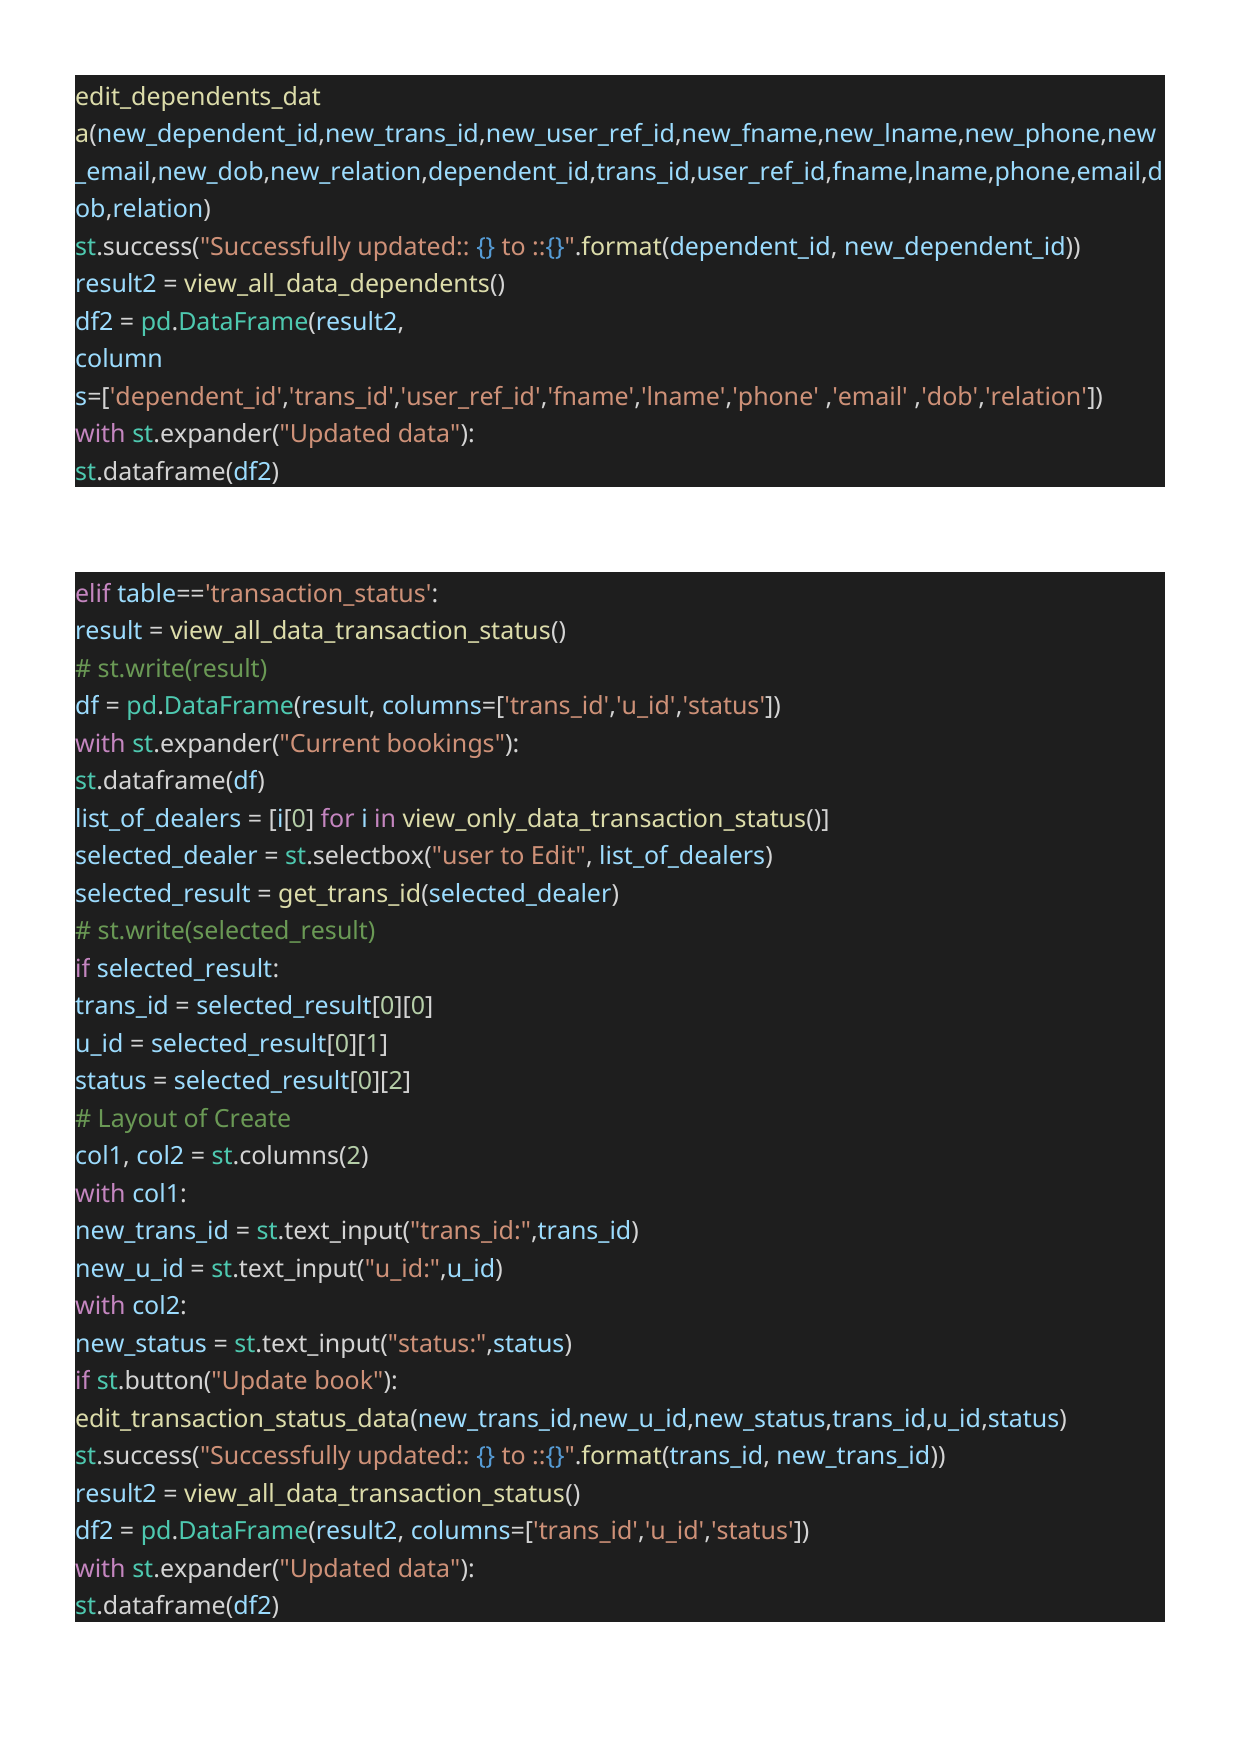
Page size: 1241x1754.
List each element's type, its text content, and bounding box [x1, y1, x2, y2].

text if st.button("Update book"): [75, 1359, 1165, 1397]
text selected_result = get_trans_id(selected_dealer) [75, 872, 1165, 909]
text st.success("Successfully updated:: {} to ::{}".format(trans_id, new_trans_id)) [75, 1434, 1165, 1472]
text # st.write(result) [75, 647, 1165, 684]
text if selected_result: [75, 947, 1165, 984]
text st.dataframe(df) [75, 759, 1165, 797]
text df2 = pd.DataFrame(result2, columns=['trans_id','u_id','status']) [75, 1509, 1165, 1547]
text trans_id = selected_result[0][0] [75, 984, 1165, 1022]
text edit_dependents_data(new_dependent_id,new_trans_id,new_user_ref_id,new_fname,new_lname,new_phone,new_email,new_dob,new_relation,dependent_id,trans_id,user_ref_id,fname,lname,phone,email,dob,relation) [75, 75, 1165, 225]
text st.dataframe(df2) [75, 450, 1165, 487]
text df2 = pd.DataFrame(result2, columns=['dependent_id','trans_id','user_ref_id','fname','lname','phone' ,'email' ,'dob','relation']) [75, 300, 1165, 412]
text selected_dealer = st.selectbox("user to Edit", list_of_dealers) [75, 834, 1165, 872]
text st.success("Successfully updated:: {} to ::{}".format(dependent_id, new_dependent_id)) [75, 225, 1165, 262]
text col1, col2 = st.columns(2) [75, 1134, 1165, 1172]
text new_trans_id = st.text_input("trans_id:",trans_id) [75, 1209, 1165, 1247]
text result2 = view_all_data_dependents() [75, 262, 1165, 300]
text u_id = selected_result[0][1] [75, 1022, 1165, 1059]
text list_of_dealers = [i[0] for i in view_only_data_transaction_status()] [75, 797, 1165, 834]
text st.dataframe(df2) [75, 1584, 1165, 1622]
text # Layout of Create [75, 1097, 1165, 1134]
text with col2: [75, 1284, 1165, 1322]
text new_u_id = st.text_input("u_id:",u_id) [75, 1247, 1165, 1284]
text result2 = view_all_data_transaction_status() [75, 1472, 1165, 1509]
text df = pd.DataFrame(result, columns=['trans_id','u_id','status']) [75, 684, 1165, 722]
text elif table=='transaction_status': [75, 572, 1165, 609]
text with col1: [75, 1172, 1165, 1209]
text status = selected_result[0][2] [75, 1059, 1165, 1097]
text with st.expander("Updated data"): [75, 1547, 1165, 1584]
text with st.expander("Updated data"): [75, 412, 1165, 450]
text result = view_all_data_transaction_status() [75, 609, 1165, 647]
text edit_transaction_status_data(new_trans_id,new_u_id,new_status,trans_id,u_id,status) [75, 1397, 1165, 1434]
text new_status = st.text_input("status:",status) [75, 1322, 1165, 1359]
text with st.expander("Current bookings"): [75, 722, 1165, 759]
text # st.write(selected_result) [75, 909, 1165, 947]
